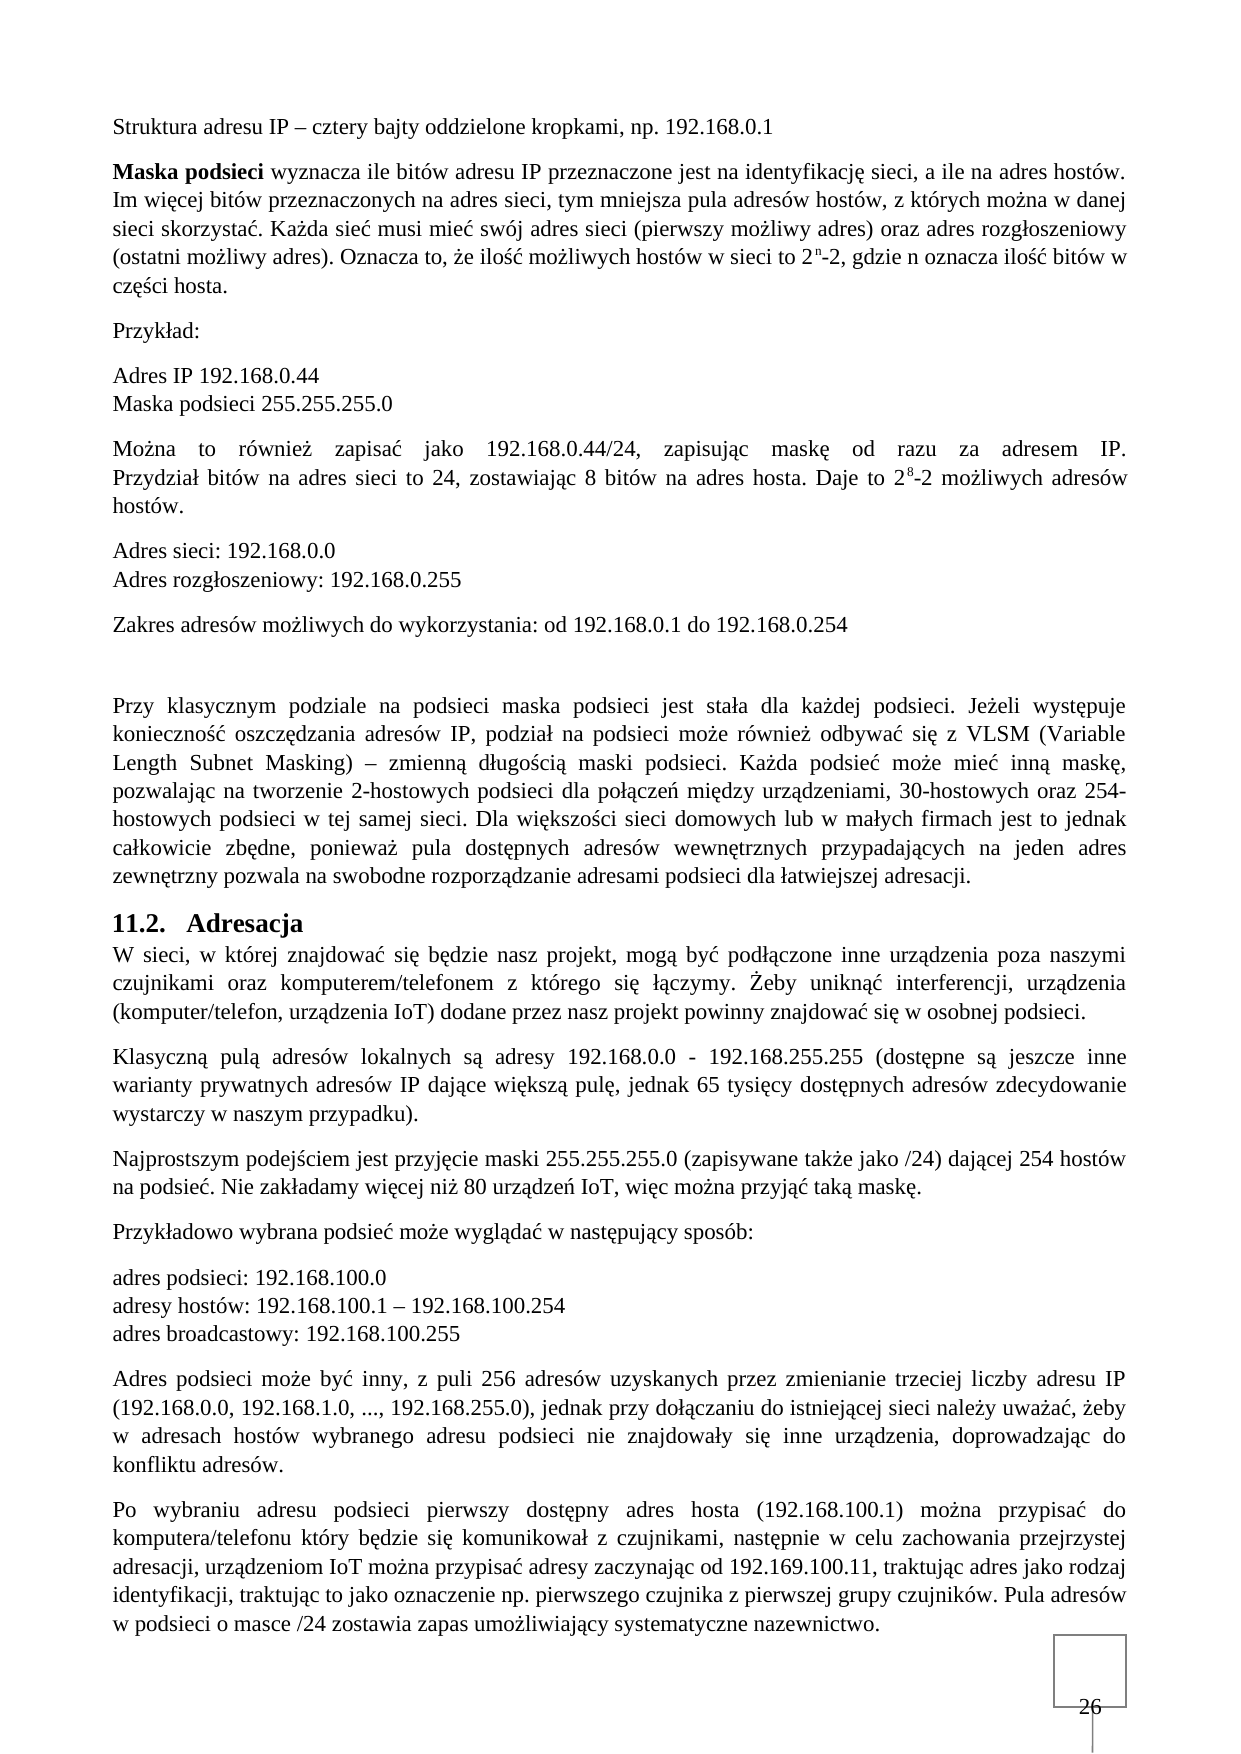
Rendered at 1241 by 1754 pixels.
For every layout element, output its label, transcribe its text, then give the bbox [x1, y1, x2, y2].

text Po wybraniu adresu podsieci pierwszy dostępny adres hosta (192.168.100.1) można przypisać do komputera/telefonu który będzie się komunikował z czujnikami, następnie w celu zachowania przejrzystej adresacji, urządzeniom IoT można przypisać adresy zaczynając od 192.169.100.11, traktując adres jako rodzaj identyfikacji, traktując to jako oznaczenie np. pierwszego czujnika z pierwszej grupy czujników. Pula adresów w podsieci o masce /24 zostawia zapas umożliwiający systematyczne nazewnictwo. [112, 1496, 1128, 1636]
text Przykładowo wybrana podsieć może wyglądać w następujący sposób: [112, 1218, 1128, 1245]
text W sieci, w której znajdować się będzie nasz projekt, mogą być podłączone inne urządzenia poza naszymi czujnikami oraz komputerem/telefonem z którego się łączymy. Żeby uniknąć interferencji, urządzenia (komputer/telefon, urządzenia IoT) dodane przez nasz projekt powinny znajdować się w osobnej podsieci. [112, 941, 1128, 1024]
text Przykład: [112, 317, 1128, 343]
text Struktura adresu IP – cztery bajty oddzielone kropkami, np. 192.168.0.1 [112, 113, 1128, 139]
text Maska podsieci wyznacza ile bitów adresu IP przeznaczone jest na identyfikację sieci, a ile na adres hostów. Im więcej bitów przeznaczonych na adres sieci, tym mniejsza pula adresów hostów, z których można w danej sieci skorzystać. Każda sieć musi mieć swój adres sieci (pierwszy możliwy adres) oraz adres rozgłoszeniowy (ostatni możliwy adres). Oznacza to, że ilość możliwych hostów w sieci to 2n-2, gdzie n oznacza ilość bitów w części hosta. [112, 158, 1128, 298]
text Adres podsieci może być inny, z puli 256 adresów uzyskanych przez zmienianie trzeciej liczby adresu IP (192.168.0.0, 192.168.1.0, ..., 192.168.255.0), jednak przy dołączaniu do istniejącej sieci należy uważać, żeby w adresach hostów wybranego adresu podsieci nie znajdowały się inne urządzenia, doprowadzając do konfliktu adresów. [112, 1366, 1128, 1477]
text Adres IP 192.168.0.44 Maska podsieci 255.255.255.0 [112, 362, 1128, 417]
subtitle Adresacja [112, 907, 1128, 938]
text Można to również zapisać jako 192.168.0.44/24, zapisując maskę od razu za adresem IP. Przydział bitów na adres sieci to 24, zostawiając 8 bitów na adres hosta. Daje to 28-2 możliwych adresów hostów. [112, 435, 1128, 519]
text Zakres adresów możliwych do wykorzystania: od 192.168.0.1 do 192.168.0.254 [112, 611, 1128, 637]
text Adres sieci: 192.168.0.0 Adres rozgłoszeniowy: 192.168.0.255 [112, 537, 1128, 592]
text Najprostszym podejściem jest przyjęcie maski 255.255.255.0 (zapisywane także jako /24) dającej 254 hostów na podsieć. Nie zakładamy więcej niż 80 urządzeń IoT, więc można przyjąć taką maskę. [112, 1145, 1128, 1200]
text Klasyczną pulą adresów lokalnych są adresy 192.168.0.0 - 192.168.255.255 (dostępne są jeszcze inne warianty prywatnych adresów IP dające większą pulę, jednak 65 tysięcy dostępnych adresów zdecydowanie wystarczy w naszym przypadku). [112, 1043, 1128, 1126]
text adres podsieci: 192.168.100.0 adresy hostów: 192.168.100.1 – 192.168.100.254 adres broadcastowy: 192.168.100.255 [112, 1263, 1128, 1347]
text Przy klasycznym podziale na podsieci maska podsieci jest stała dla każdej podsieci. Jeżeli występuje konieczność oszczędzania adresów IP, podział na podsieci może również odbywać się z VLSM (Variable Length Subnet Masking) – zmienną długością maski podsieci. Każda podsieć może mieć inną maskę, pozwalając na tworzenie 2-hostowych podsieci dla połączeń między urządzeniami, 30-hostowych oraz 254-hostowych podsieci w tej samej sieci. Dla większości sieci domowych lub w małych firmach jest to jednak całkowicie zbędne, ponieważ pula dostępnych adresów wewnętrznych przypadających na jeden adres zewnętrzny pozwala na swobodne rozporządzanie adresami podsieci dla łatwiejszej adresacji. [112, 656, 1128, 889]
